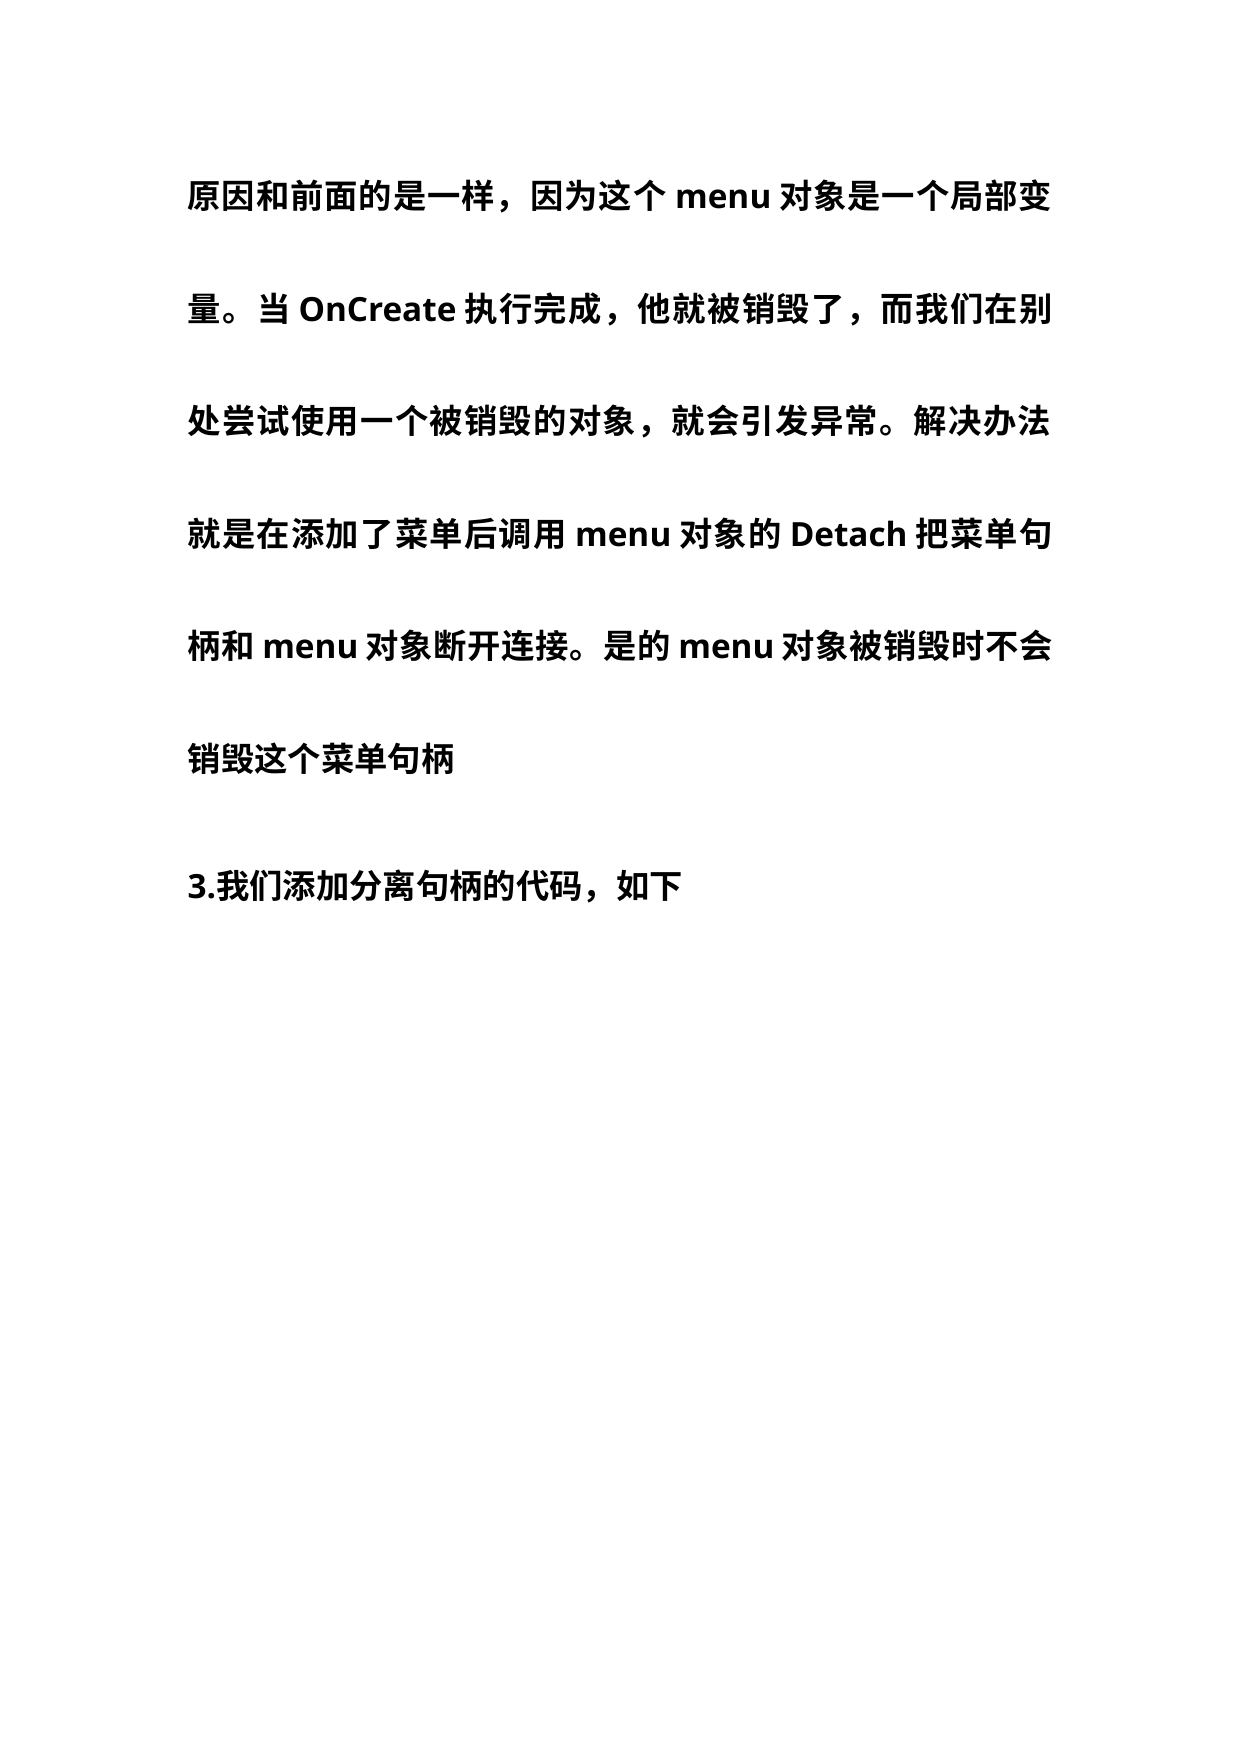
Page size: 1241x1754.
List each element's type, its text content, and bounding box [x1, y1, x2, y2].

subtitle 3.我们添加分离句柄的代码，如下 [187, 851, 1053, 916]
subtitle 原因和前面的是一样，因为这个menu对象是一个局部变量。当OnCreate执行完成，他就被销毁了，而我们在别处尝试使用一个被销毁的对象，就会引发异常。解决办法就是在添加了菜单后调用menu对象的Detach把菜单句柄和menu对象断开连接。是的menu对象被销毁时不会销毁这个菜单句柄 [187, 162, 1053, 789]
